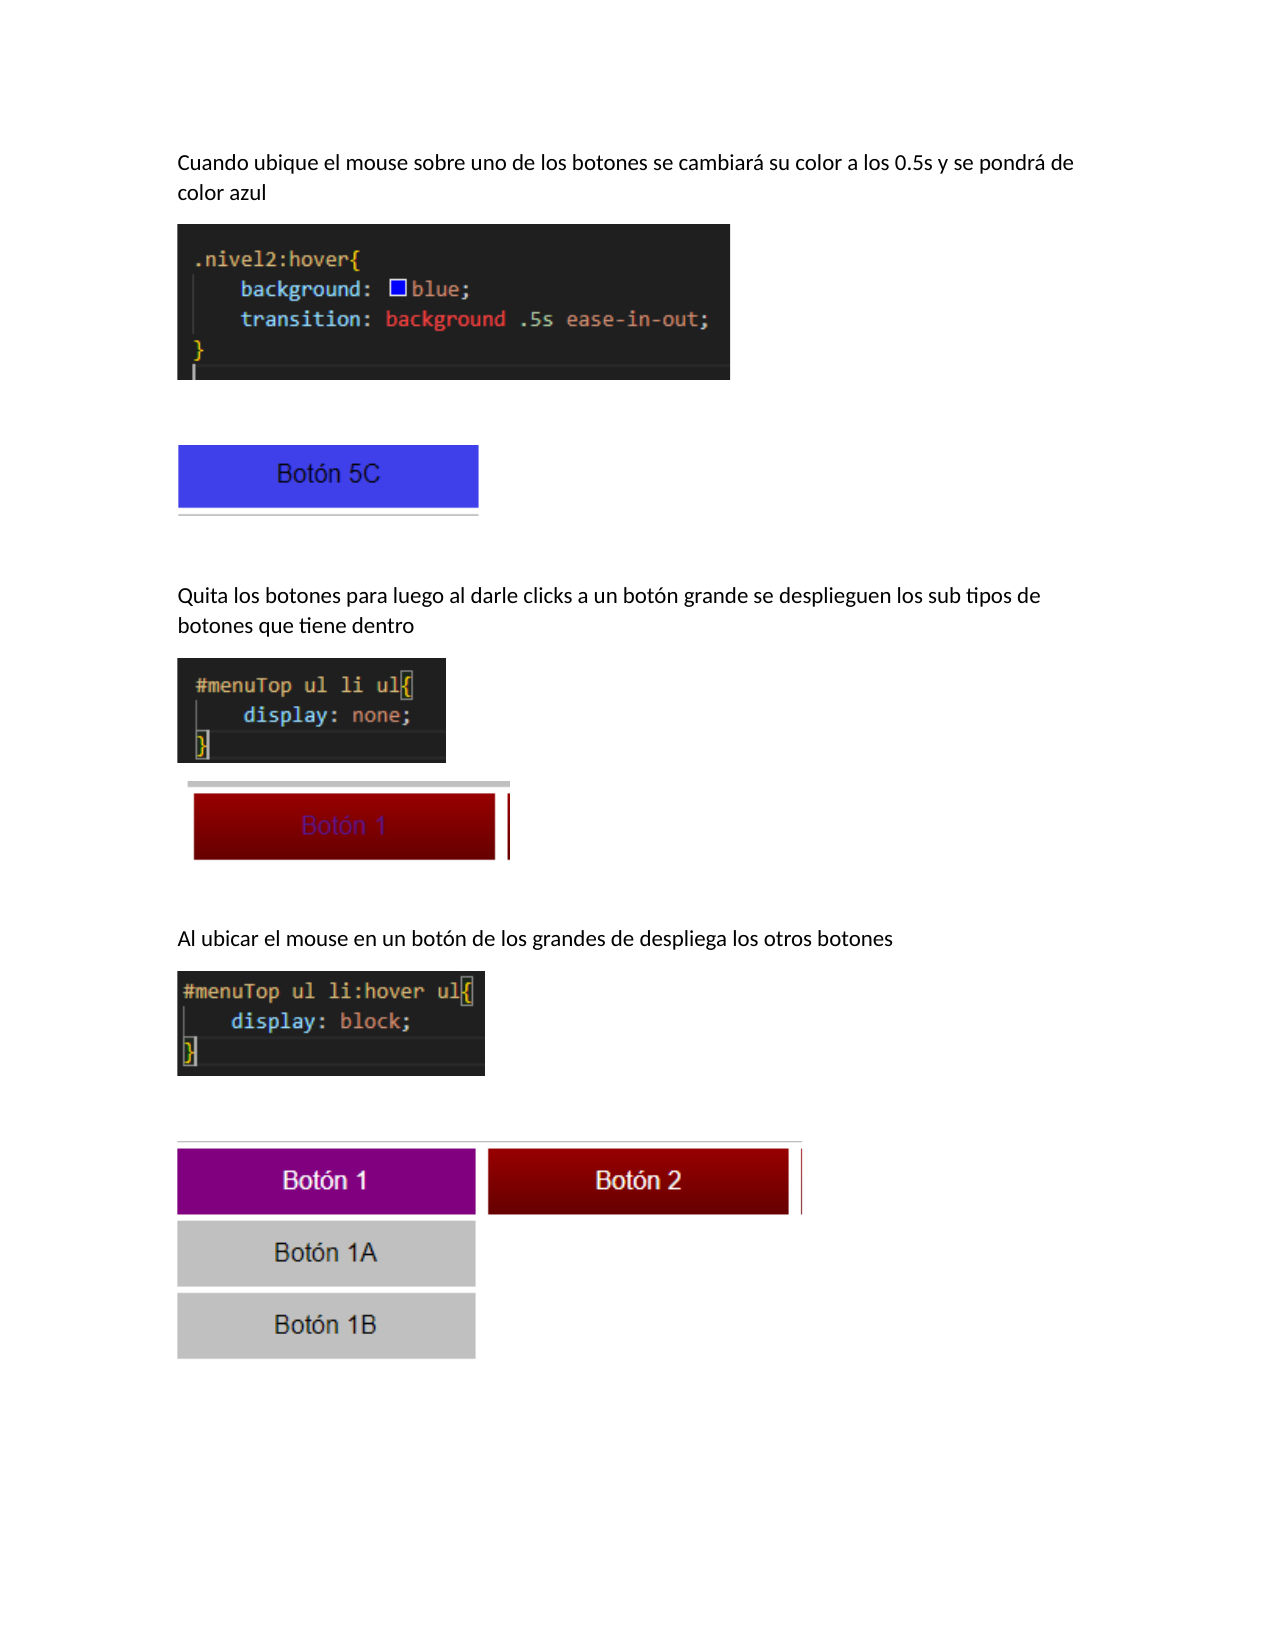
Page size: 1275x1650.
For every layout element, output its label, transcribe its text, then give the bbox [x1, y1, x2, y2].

text Quita los botones para luego al darle clicks a un botón grande se desplieguen los sub tipos de botones que tiene dentro [177, 581, 1098, 639]
picture [177, 224, 731, 380]
picture [177, 1141, 803, 1436]
text Al ubicar el mouse en un botón de los grandes de despliega los otros botones [177, 924, 1098, 952]
picture [177, 781, 510, 906]
text Cuando ubique el mouse sobre uno de los botones se cambiará su color a los 0.5s y se pondrá de color azul [177, 148, 1098, 206]
picture [177, 658, 446, 763]
picture [177, 971, 485, 1076]
picture [177, 445, 482, 516]
